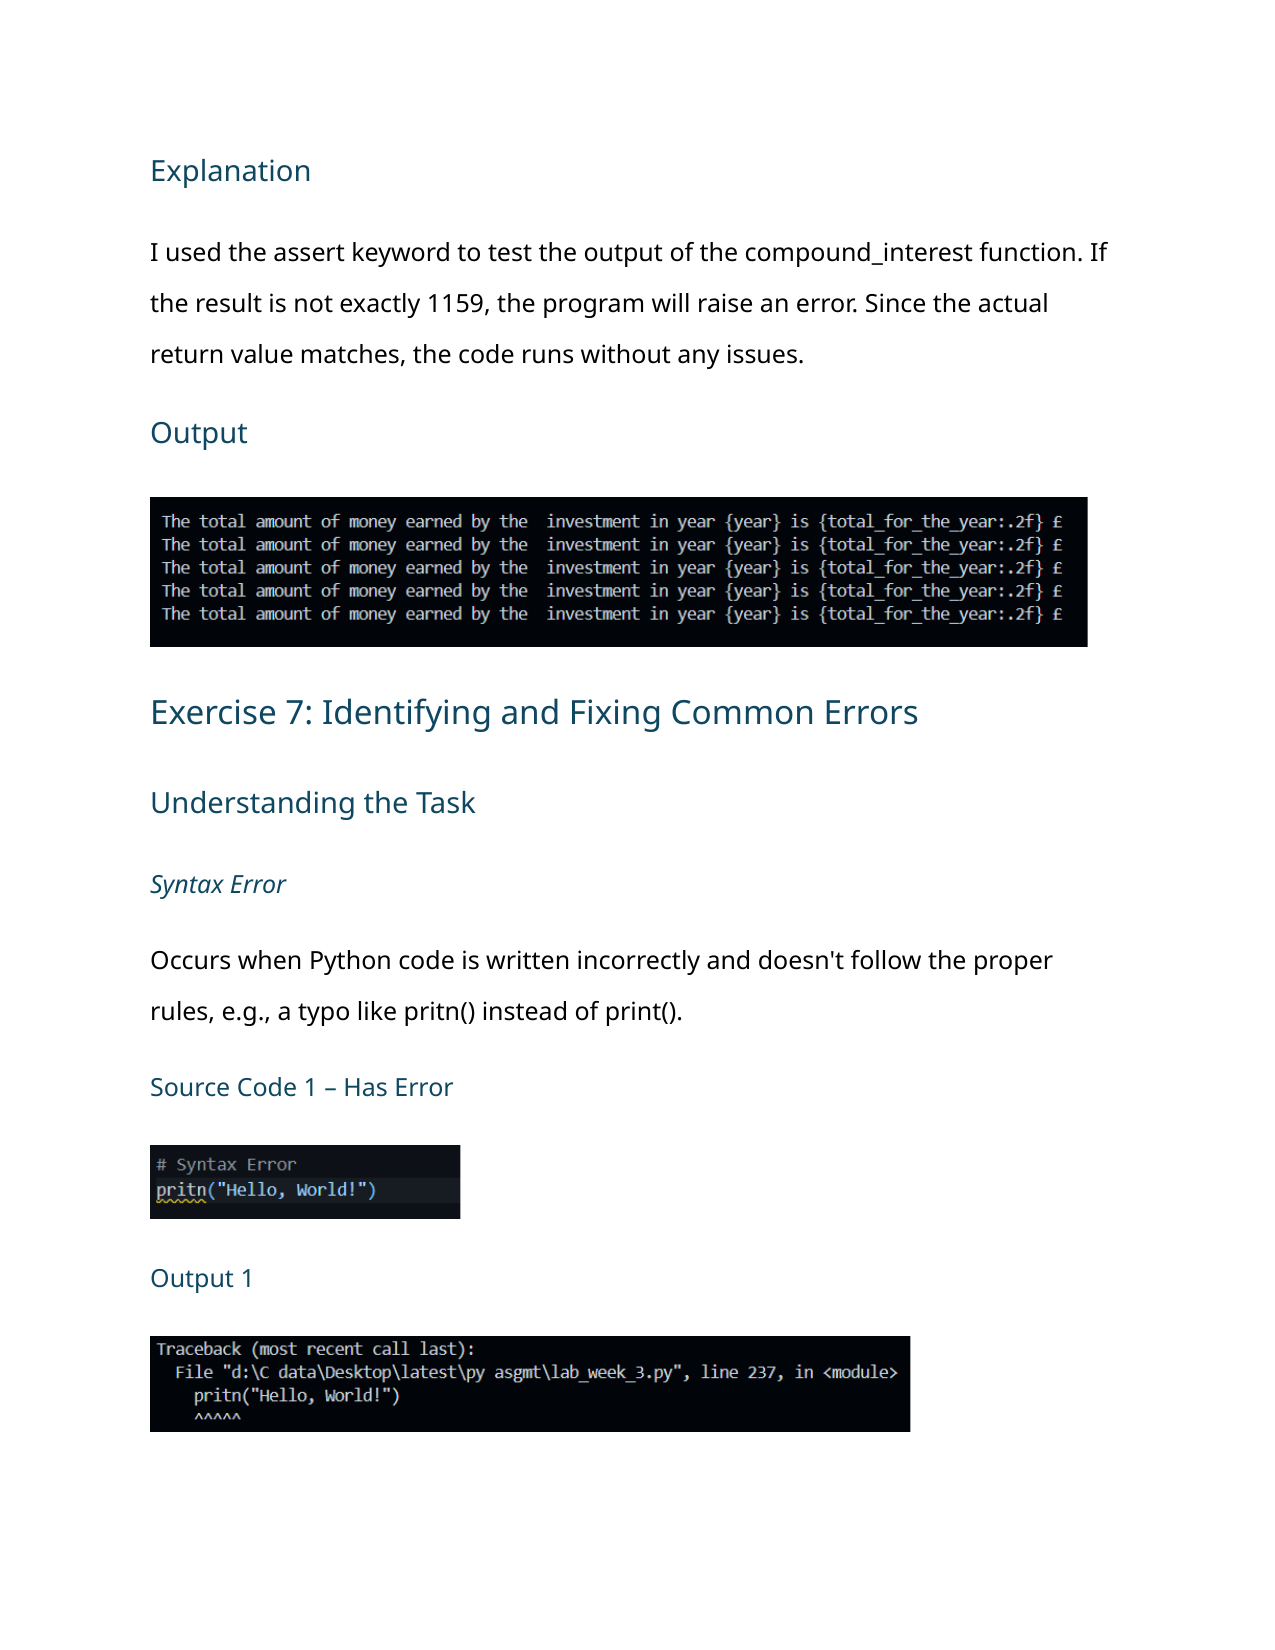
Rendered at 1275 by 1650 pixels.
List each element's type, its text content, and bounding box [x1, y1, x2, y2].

picture [150, 497, 1088, 647]
subtitle Output [150, 413, 1125, 452]
text Occurs when Python code is written incorrectly and doesn't follow the proper rules, e.g., a typo like pritn() instead of print(). [150, 943, 1125, 1028]
subtitle Exercise 7: Identifying and Fixing Common Errors [150, 689, 1125, 734]
picture [150, 1336, 911, 1432]
subtitle Syntax Error [150, 867, 1125, 901]
subtitle Source Code 1 – Has Error [150, 1070, 1125, 1104]
subtitle Explanation [150, 150, 1125, 190]
picture [150, 1145, 461, 1219]
text I used the assert keyword to test the output of the compound_interest function. If the result is not exactly 1159, the program will raise an error. Since the actual return value matches, the code runs without any issues. [150, 234, 1125, 371]
subtitle Output 1 [150, 1261, 1125, 1295]
subtitle Understanding the Task [150, 782, 1125, 822]
